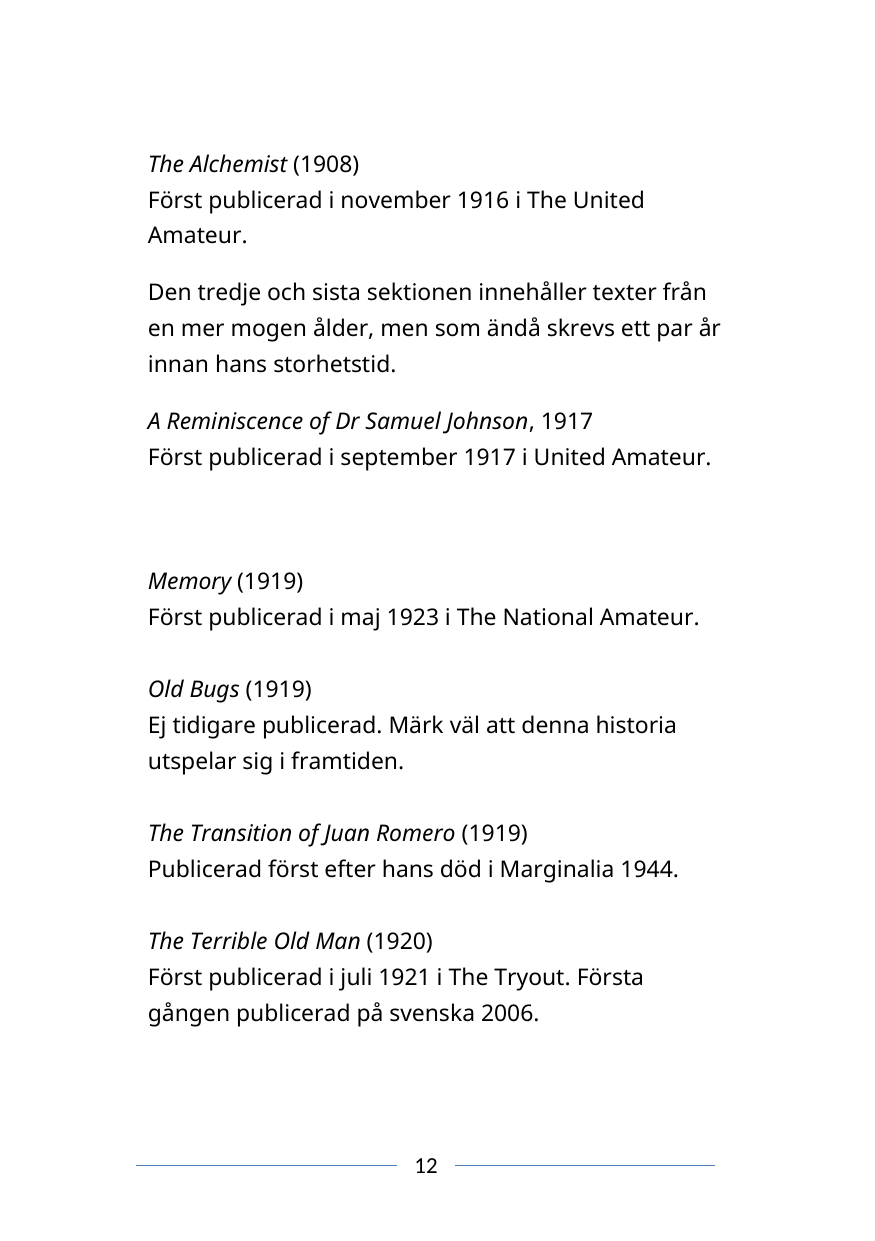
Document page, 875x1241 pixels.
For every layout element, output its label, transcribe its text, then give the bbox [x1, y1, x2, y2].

text Den tredje och sista sektionen innehåller texter från en mer mogen ålder, men som ändå skrevs ett par år innan hans storhetstid. [148, 276, 726, 379]
text A Reminiscence of Dr Samuel Johnson, 1917 Först publicerad i september 1917 i United Amateur. [148, 405, 726, 540]
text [148, 565, 726, 1064]
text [148, 148, 726, 251]
